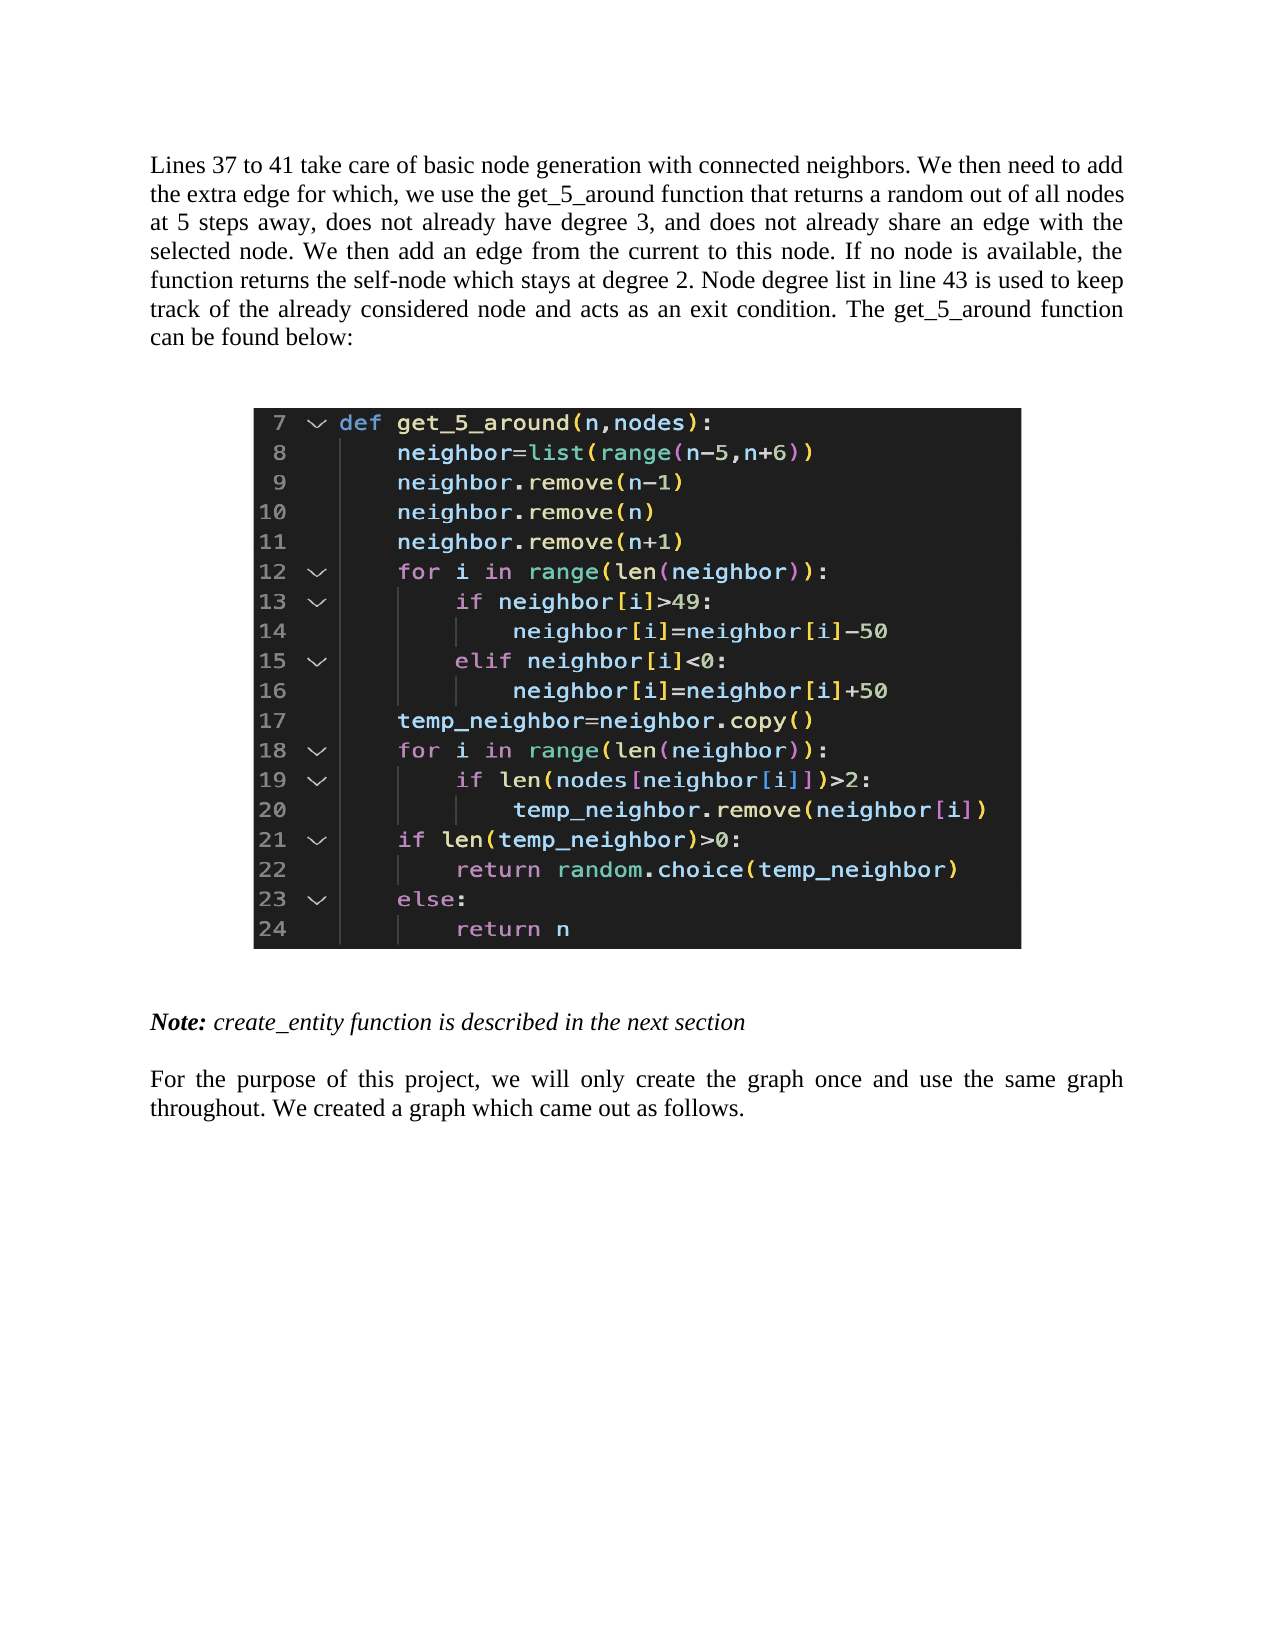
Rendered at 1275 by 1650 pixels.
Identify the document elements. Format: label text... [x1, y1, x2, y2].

picture [253, 408, 1022, 949]
text Note: create_entity function is described in the next section [150, 1007, 1125, 1035]
text Lines 37 to 41 take care of basic node generation with connected neighbors. We then need to add the extra edge for which, we use the get_5_around function that returns a random out of all nodes at 5 steps away, does not already have degree 3, and does not already share an edge with the selected node. We then add an edge from the current to this node. If no node is available, the function returns the self-node which stays at degree 2. Node degree list in line 43 is used to keep track of the already considered node and acts as an exit condition. The get_5_around function can be found below: [150, 150, 1125, 351]
text For the purpose of this project, we will only create the graph once and use the same graph throughout. We created a graph which came out as follows. [150, 1064, 1125, 1122]
